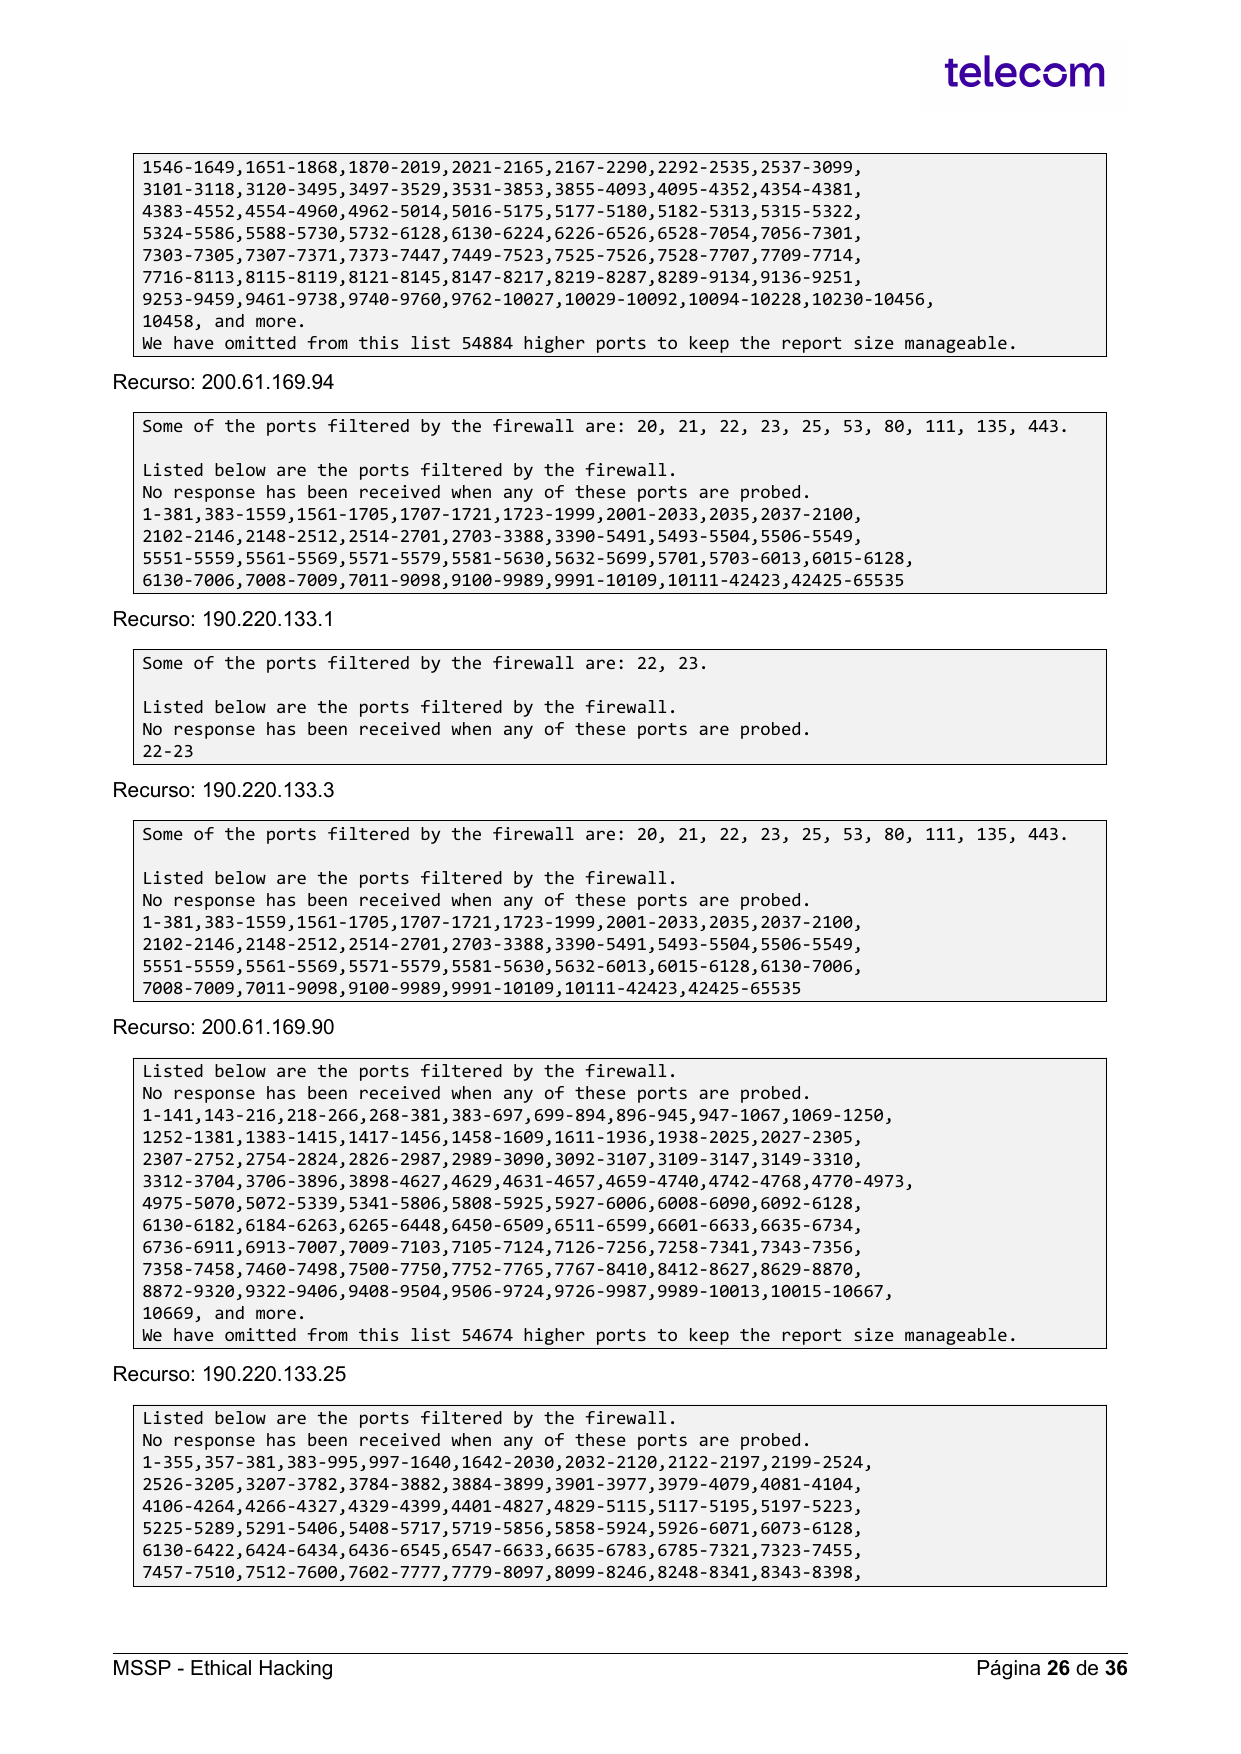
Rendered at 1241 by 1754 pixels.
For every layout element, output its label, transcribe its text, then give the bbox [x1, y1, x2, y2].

text Recurso: 200.61.169.90 [112, 1015, 1128, 1039]
text Recurso: 190.220.133.3 [112, 778, 1128, 802]
text Recurso: 200.61.169.94 [112, 370, 1128, 394]
text Some of the ports filtered by the firewall are: 22, 23. Listed below are the ports filtered by the firewall. No response has been received when any of these ports are probed. 22-23 [134, 650, 1106, 764]
text Recurso: 190.220.133.25 [112, 1362, 1128, 1386]
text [134, 1406, 1106, 1586]
picture [921, 39, 1128, 111]
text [134, 154, 1106, 356]
text Some of the ports filtered by the firewall are: 20, 21, 22, 23, 25, 53, 80, 111, 135, 443. Listed below are the ports filtered by the firewall. No response has been received when any of these ports are probed. 1-381,383-1559,1561-1705,1707-1721,1723-1999,2001-2033,2035,2037-2100, 2102-2146,2148-2512,2514-2701,2703-3388,3390-5491,5493-5504,5506-5549, 5551-5559,5561-5569,5571-5579,5581-5630,5632-5699,5701,5703-6013,6015-6128, 6130-7006,7008-7009,7011-9098,9100-9989,9991-10109,10111-42423,42425-65535 [134, 413, 1106, 593]
text Recurso: 190.220.133.1 [112, 607, 1128, 631]
text Some of the ports filtered by the firewall are: 20, 21, 22, 23, 25, 53, 80, 111, 135, 443. Listed below are the ports filtered by the firewall. No response has been received when any of these ports are probed. 1-381,383-1559,1561-1705,1707-1721,1723-1999,2001-2033,2035,2037-2100, 2102-2146,2148-2512,2514-2701,2703-3388,3390-5491,5493-5504,5506-5549, 5551-5559,5561-5569,5571-5579,5581-5630,5632-6013,6015-6128,6130-7006, 7008-7009,7011-9098,9100-9989,9991-10109,10111-42423,42425-65535 [134, 821, 1106, 1001]
text Listed below are the ports filtered by the firewall. No response has been received when any of these ports are probed. 1-141,143-216,218-266,268-381,383-697,699-894,896-945,947-1067,1069-1250, 1252-1381,1383-1415,1417-1456,1458-1609,1611-1936,1938-2025,2027-2305, 2307-2752,2754-2824,2826-2987,2989-3090,3092-3107,3109-3147,3149-3310, 3312-3704,3706-3896,3898-4627,4629,4631-4657,4659-4740,4742-4768,4770-4973, 4975-5070,5072-5339,5341-5806,5808-5925,5927-6006,6008-6090,6092-6128, 6130-6182,6184-6263,6265-6448,6450-6509,6511-6599,6601-6633,6635-6734, 6736-6911,6913-7007,7009-7103,7105-7124,7126-7256,7258-7341,7343-7356, 7358-7458,7460-7498,7500-7750,7752-7765,7767-8410,8412-8627,8629-8870, 8872-9320,9322-9406,9408-9504,9506-9724,9726-9987,9989-10013,10015-10667, 10669, and more. We have omitted from this list 54674 higher ports to keep the report size manageable. [134, 1059, 1106, 1348]
